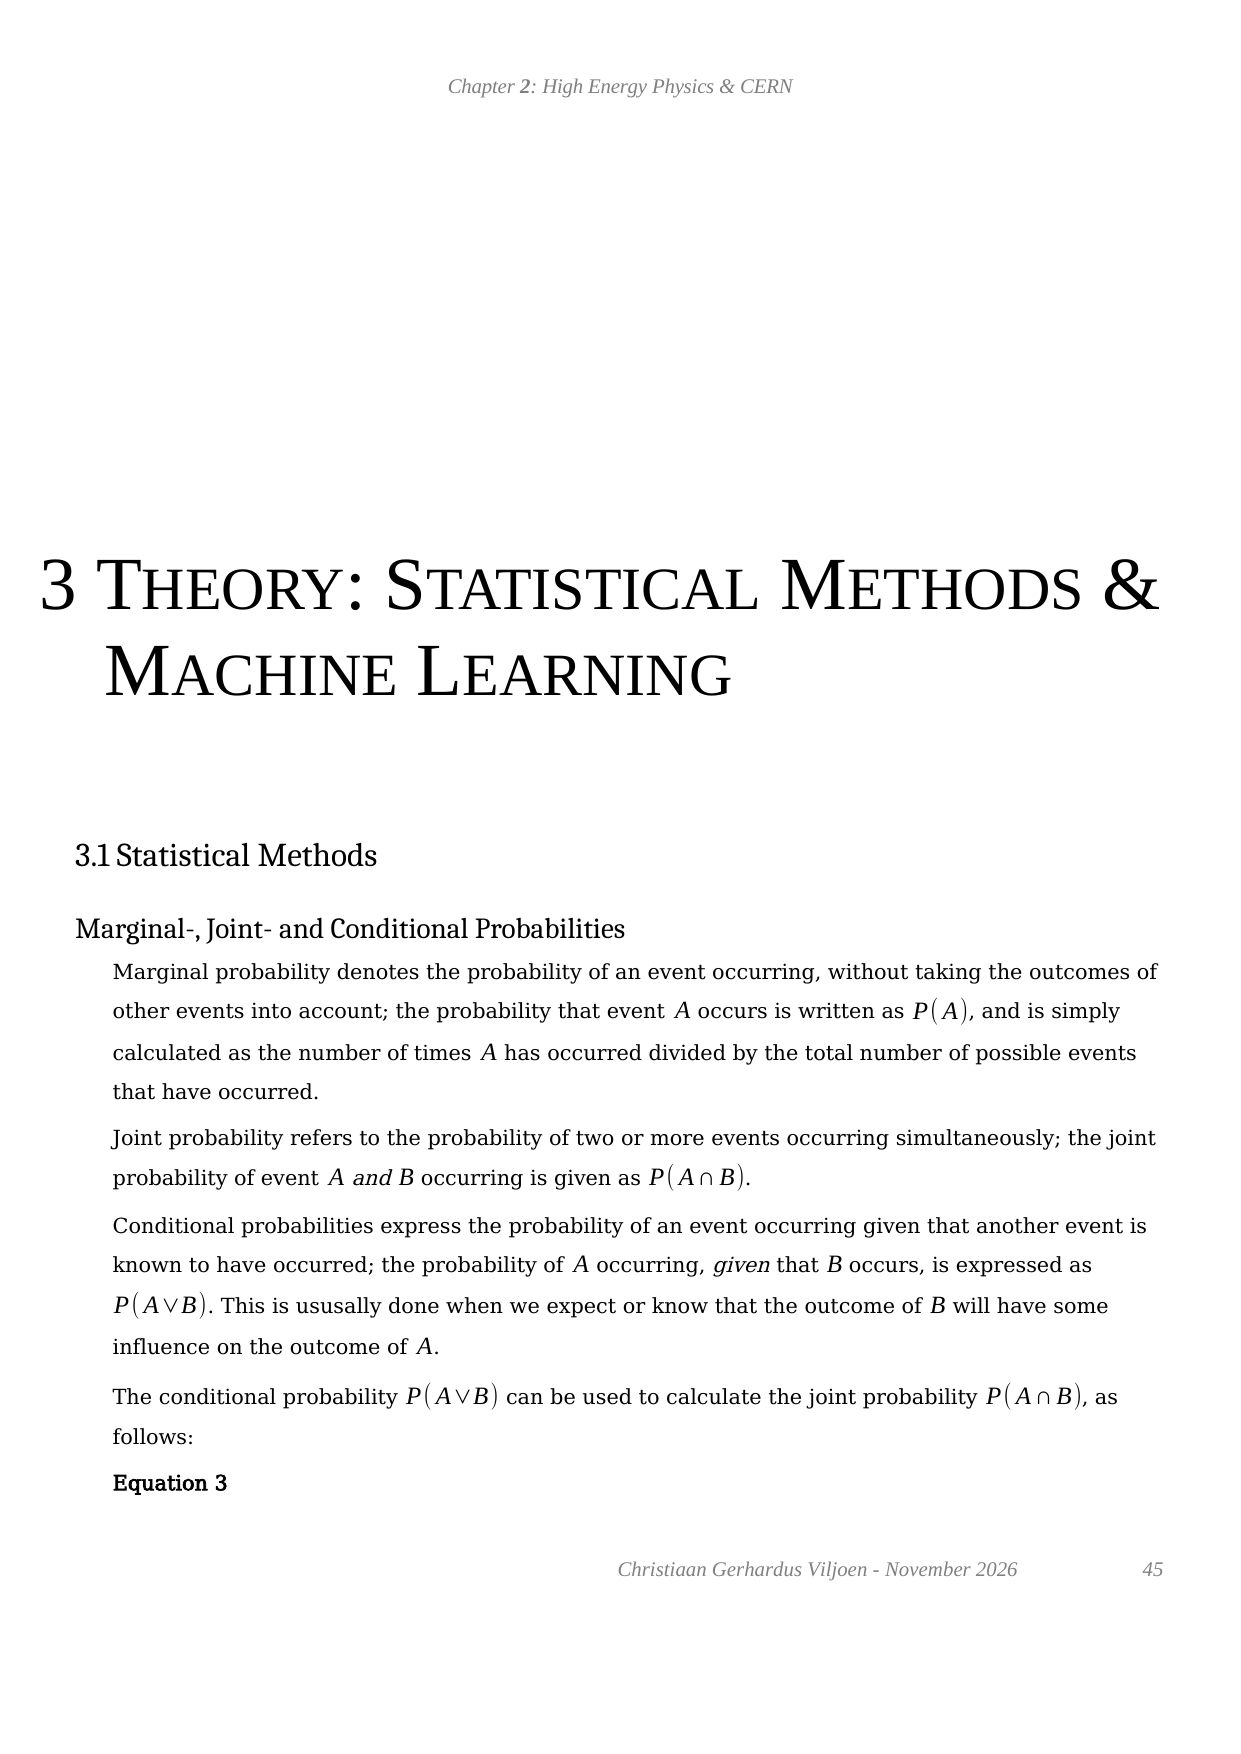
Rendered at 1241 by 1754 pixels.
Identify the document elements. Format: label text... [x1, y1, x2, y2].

subtitle Statistical Methods [75, 837, 1165, 875]
subtitle Theory: Statistical Methods & Machine Learning [39, 539, 1165, 712]
text Conditional probabilities express the probability of an event occurring given that another event is known to have occurred; the probability of occurring, given that occurs, is expressed as . This is ususally done when we expect or know that the outcome of will have some influence on the outcome of . [112, 1213, 1165, 1360]
text Marginal probability denotes the probability of an event occurring, without taking the outcomes of other events into account; the probability that event occurs is written as , and is simply calculated as the number of times has occurred divided by the total number of possible events that have occurred. [112, 958, 1165, 1103]
text The conditional probability can be used to calculate the joint probability , as follows: [112, 1381, 1165, 1449]
subtitle Marginal-, Joint- and Conditional Probabilities [75, 912, 1165, 946]
text Joint probability refers to the probability of two or more events occurring simultaneously; the joint probability of event and occurring is given as . [112, 1124, 1165, 1192]
text Equation 3 [112, 1469, 1165, 1494]
